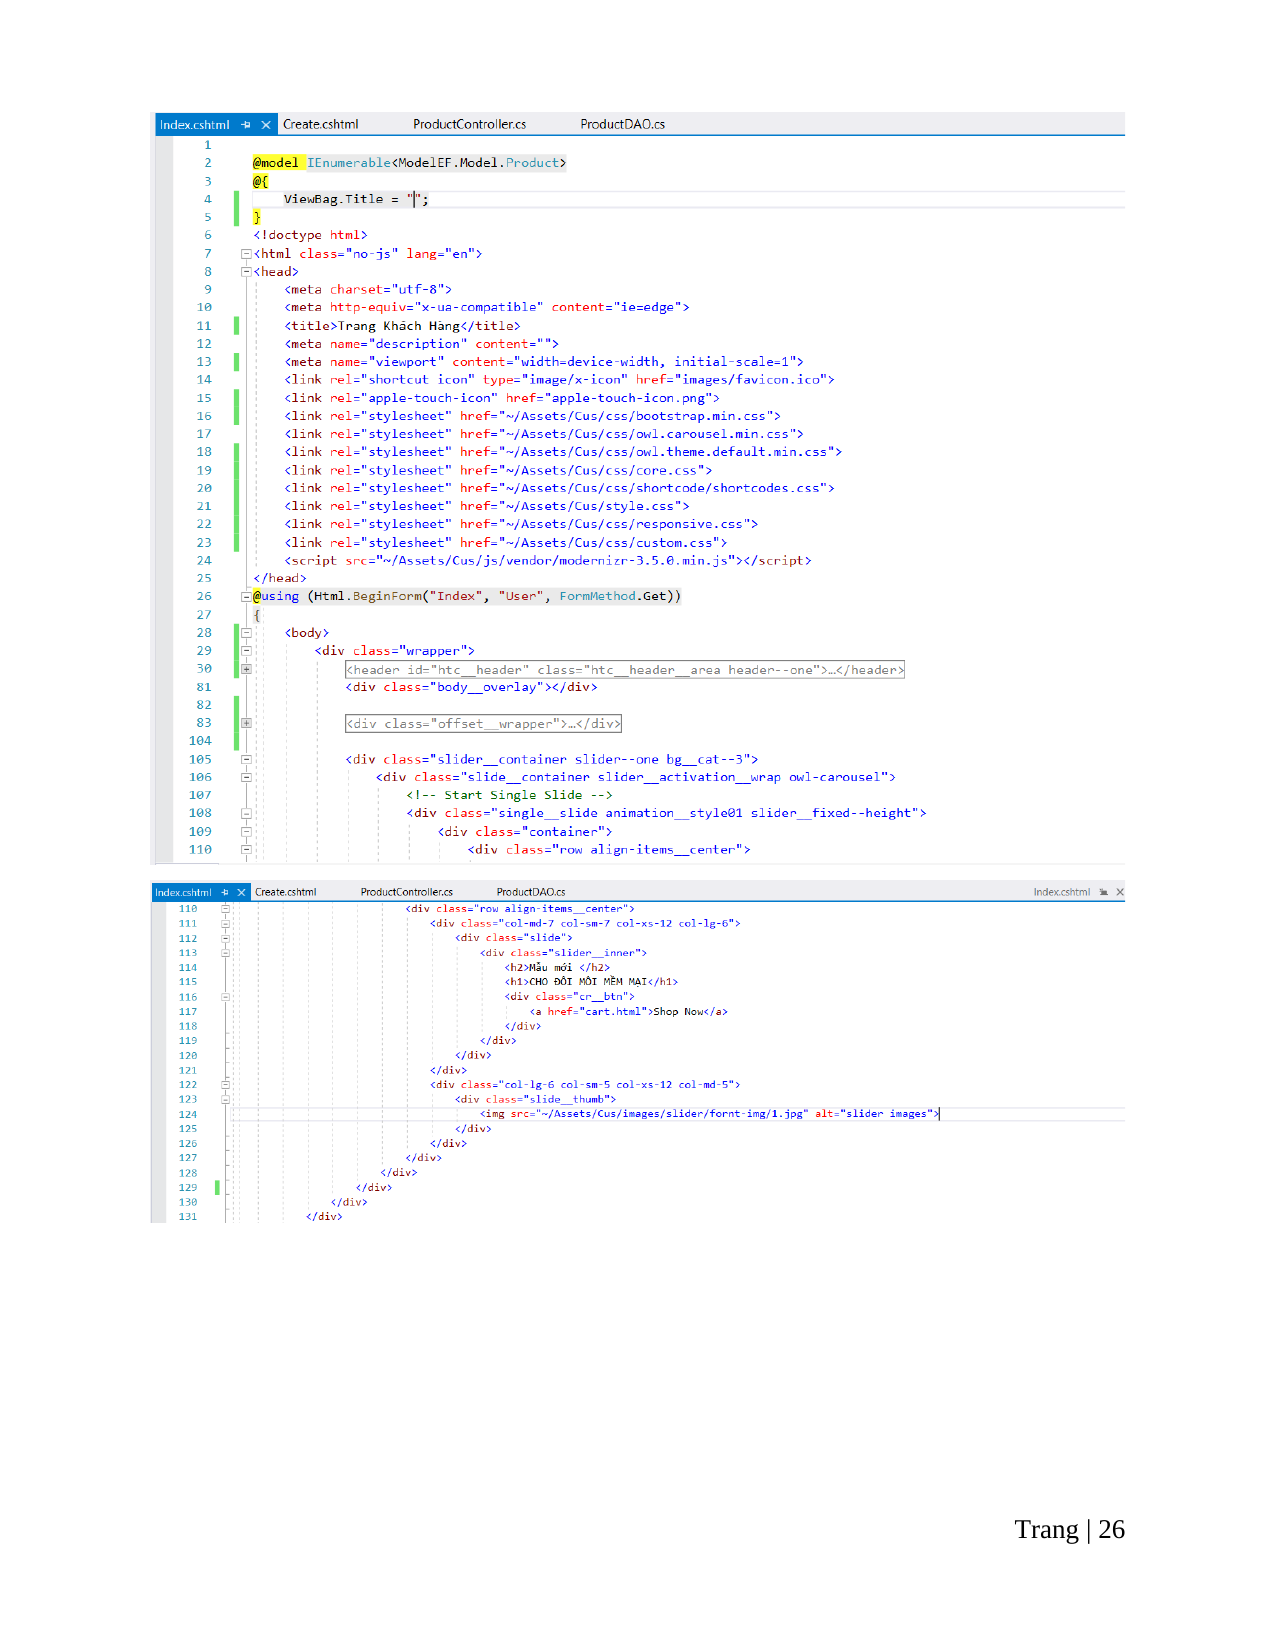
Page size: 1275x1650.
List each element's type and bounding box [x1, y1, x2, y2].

picture [150, 112, 1125, 865]
picture [150, 880, 1125, 1223]
